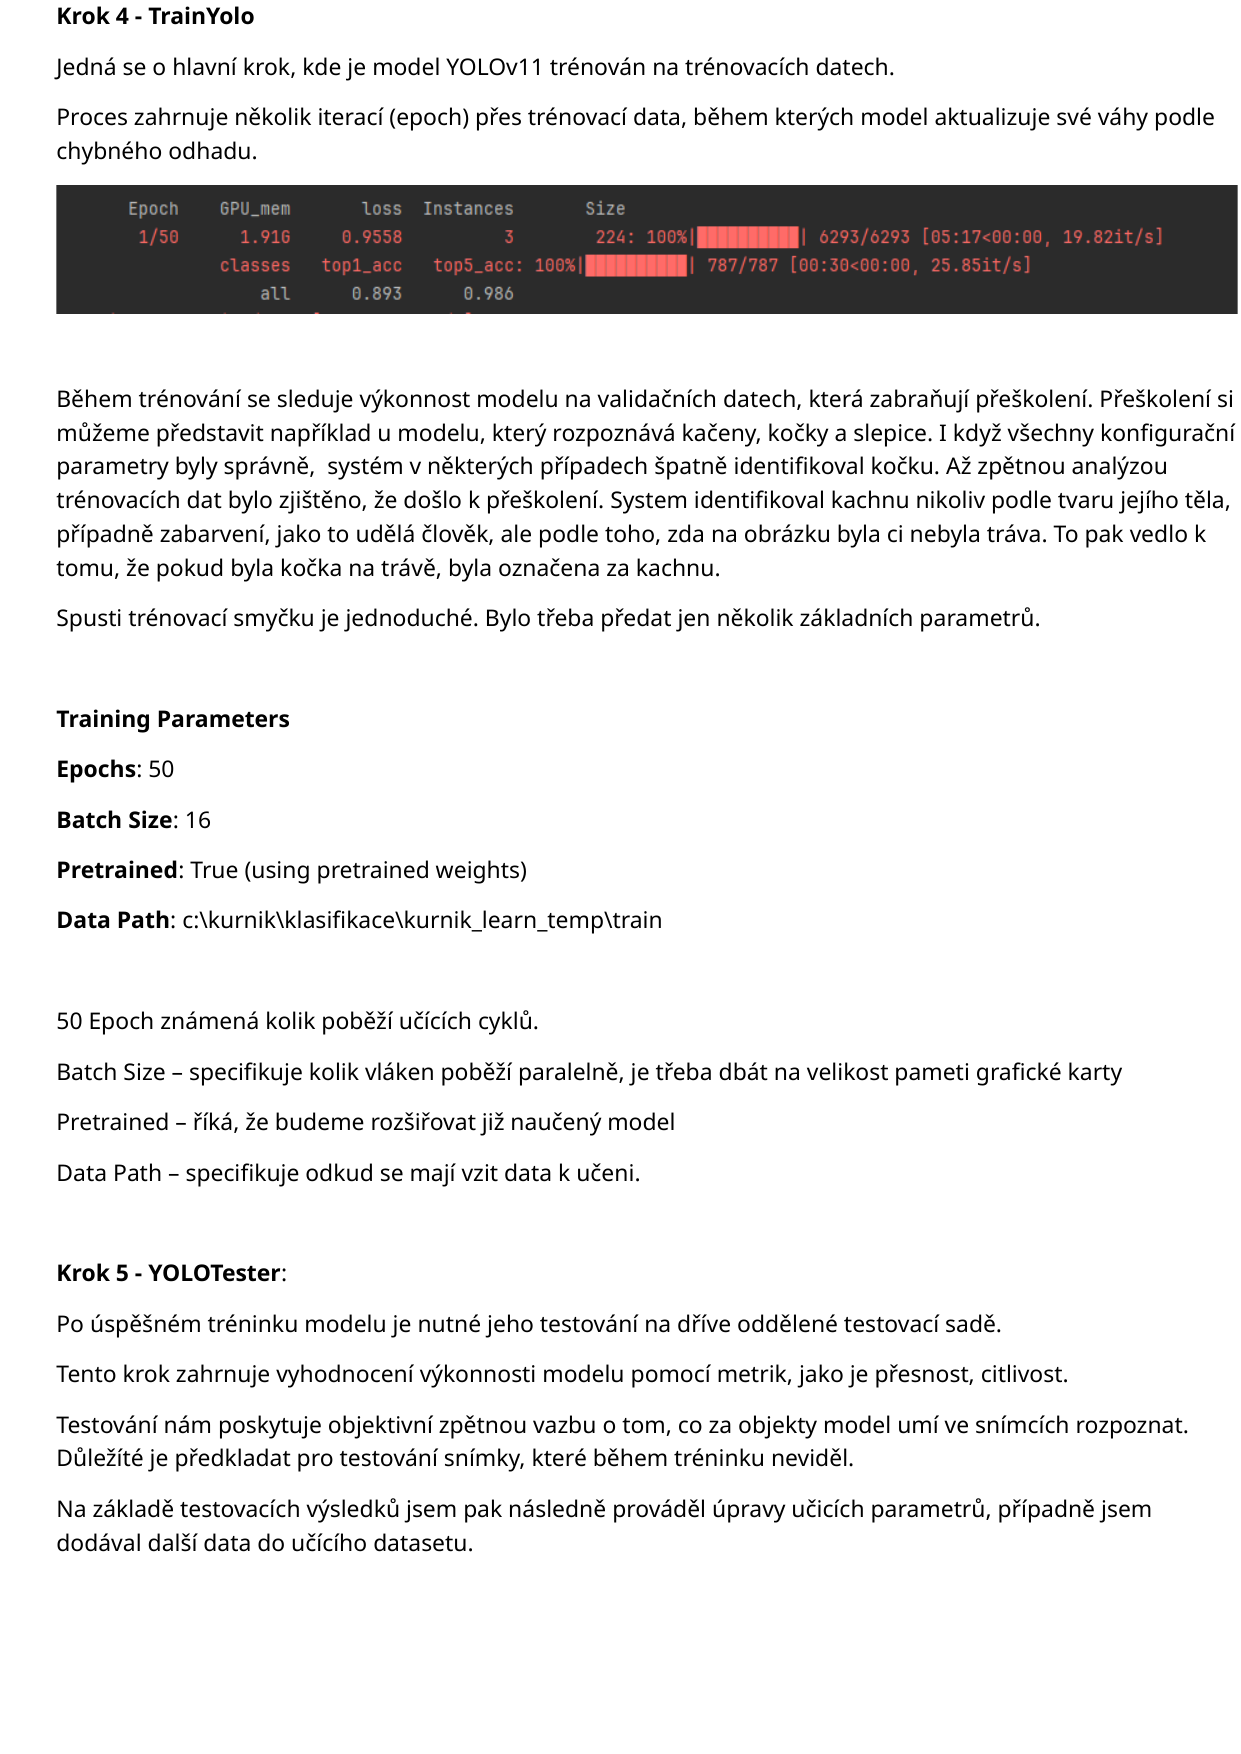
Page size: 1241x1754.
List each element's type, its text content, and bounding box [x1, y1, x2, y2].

text Batch Size – specifikuje kolik vláken poběží paralelně, je třeba dbát na velikost pameti grafické karty [56, 1056, 1237, 1087]
text Data Path – specifikuje odkud se mají vzit data k učeni. [56, 1156, 1237, 1188]
text Jedná se o hlavní krok, kde je model YOLOv11 trénován na trénovacích datech. [56, 50, 1237, 82]
text Spusti trénovací smyčku je jednoduché. Bylo třeba předat jen několik základních parametrů. [56, 602, 1237, 633]
text Během trénování se sleduje výkonnost modelu na validačních datech, která zabraňují přeškolení. Přeškolení si můžeme představit například u modelu, který rozpoznává kačeny, kočky a slepice. I když všechny konfigurační parametry byly správně, systém v některých případech špatně identifikoval kočku. Až zpětnou analýzou trénovacích dat bylo zjištěno, že došlo k přeškolení. System identifikoval kachnu nikoliv podle tvaru jejího těla, případně zabarvení, jako to udělá člověk, ale podle toho, zda na obrázku byla ci nebyla tráva. To pak vedlo k tomu, že pokud byla kočka na trávě, byla označena za kachnu. [56, 383, 1237, 583]
text Na základě testovacích výsledků jsem pak následně prováděl úpravy učicích parametrů, případně jsem dodával další data do učícího datasetu. [56, 1493, 1237, 1558]
text Krok 5 - YOLOTester: [56, 1257, 1237, 1288]
picture [56, 185, 1238, 314]
text Testování nám poskytuje objektivní zpětnou vazbu o tom, co za objekty model umí ve snímcích rozpoznat. Důležíté je předkladat pro testování snímky, které během tréninku neviděl. [56, 1408, 1237, 1473]
text Po úspěšném tréninku modelu je nutné jeho testování na dříve oddělené testovací sadě. [56, 1308, 1237, 1339]
text Data Path: c:\kurnik\klasifikace\kurnik_learn_temp\train [56, 904, 1237, 936]
text Epochs: 50 [56, 753, 1237, 784]
text Krok 4 - TrainYolo [56, 0, 1237, 31]
text Training Parameters [56, 703, 1237, 734]
text Pretrained – říká, že budeme rozšiřovat již naučený model [56, 1106, 1237, 1137]
text Pretrained: True (using pretrained weights) [56, 854, 1237, 885]
text Proces zahrnuje několik iterací (epoch) přes trénovací data, během kterých model aktualizuje své váhy podle chybného odhadu. [56, 101, 1237, 166]
text 50 Epoch známená kolik poběží učících cyklů. [56, 1005, 1237, 1036]
text Tento krok zahrnuje vyhodnocení výkonnosti modelu pomocí metrik, jako je přesnost, citlivost. [56, 1358, 1237, 1389]
text Batch Size: 16 [56, 803, 1237, 835]
